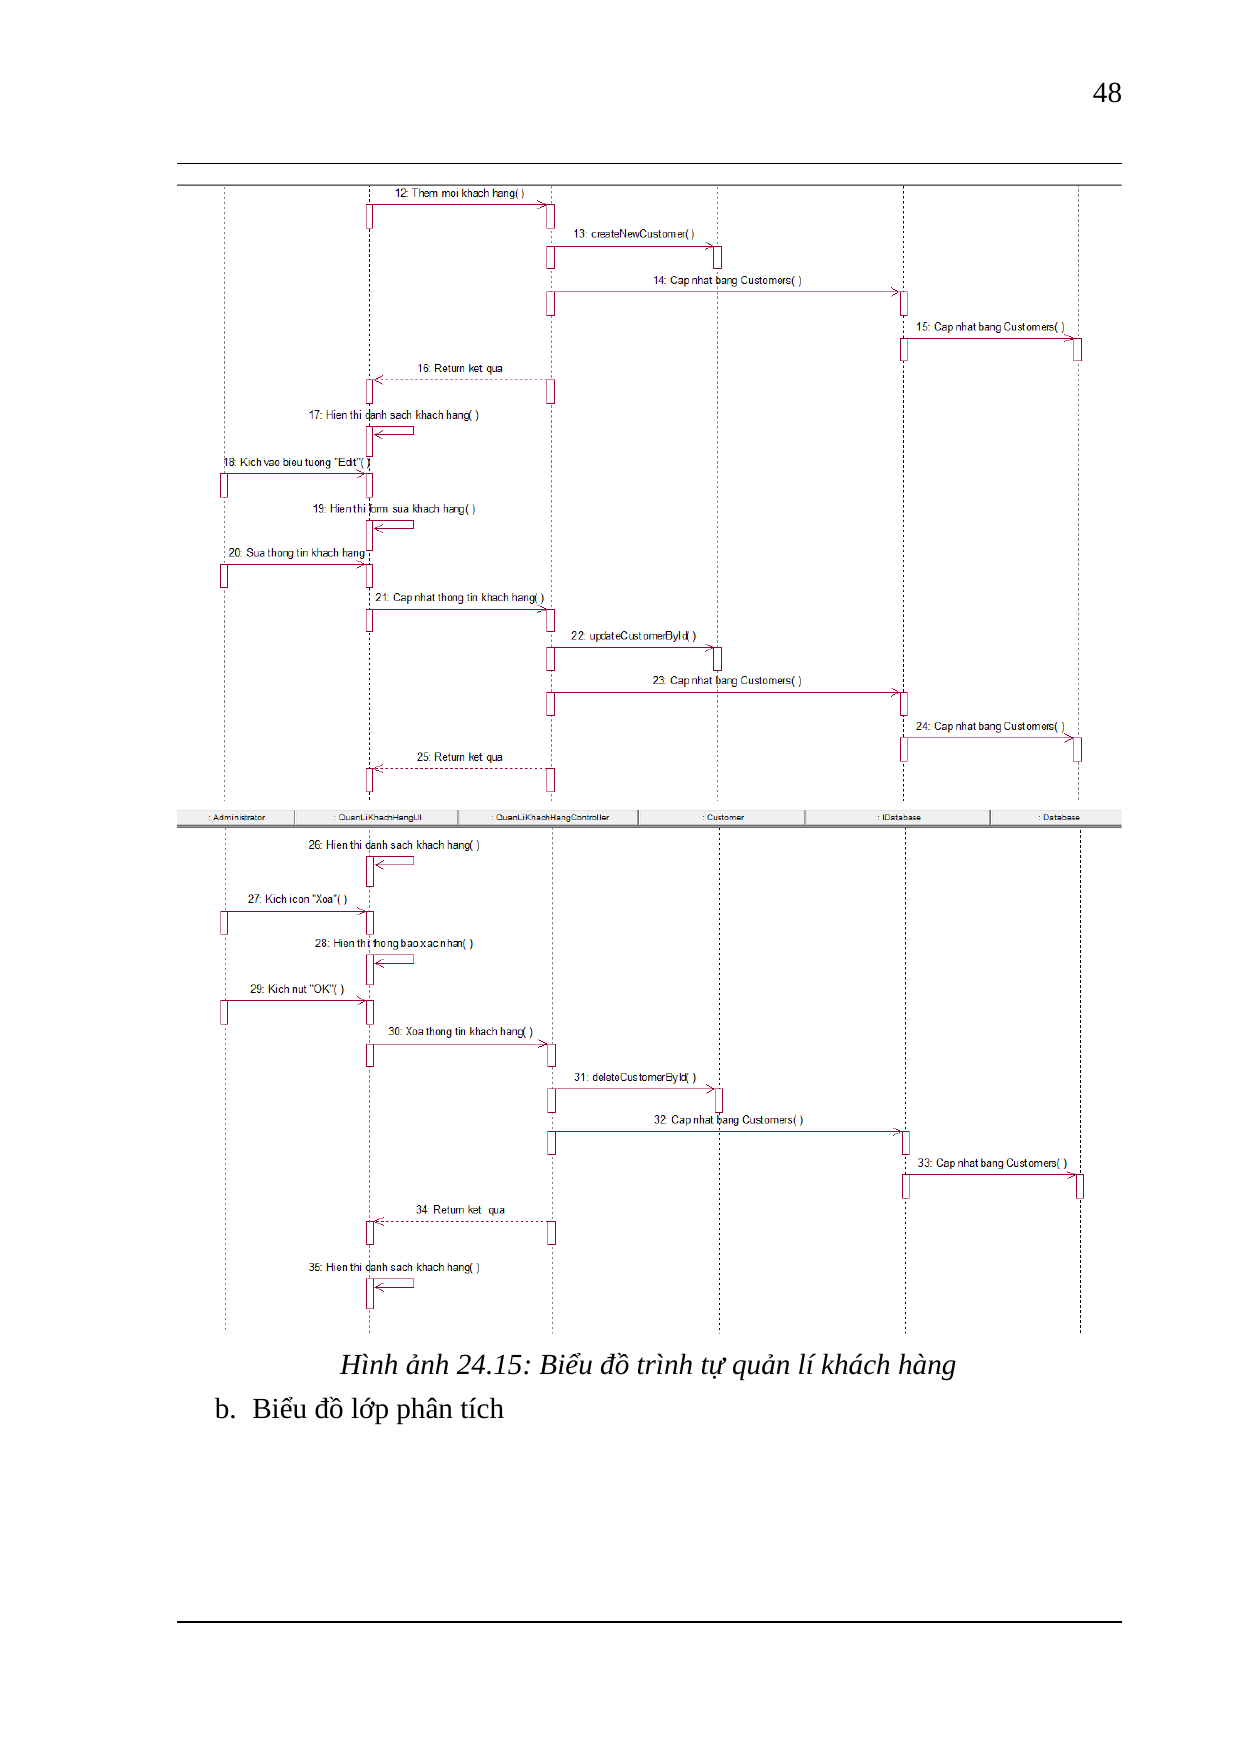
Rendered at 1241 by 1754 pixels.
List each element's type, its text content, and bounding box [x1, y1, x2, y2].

list Biểu đồ lớp phân tích [214, 1391, 1122, 1424]
picture [177, 810, 1122, 1338]
picture [177, 184, 1122, 801]
